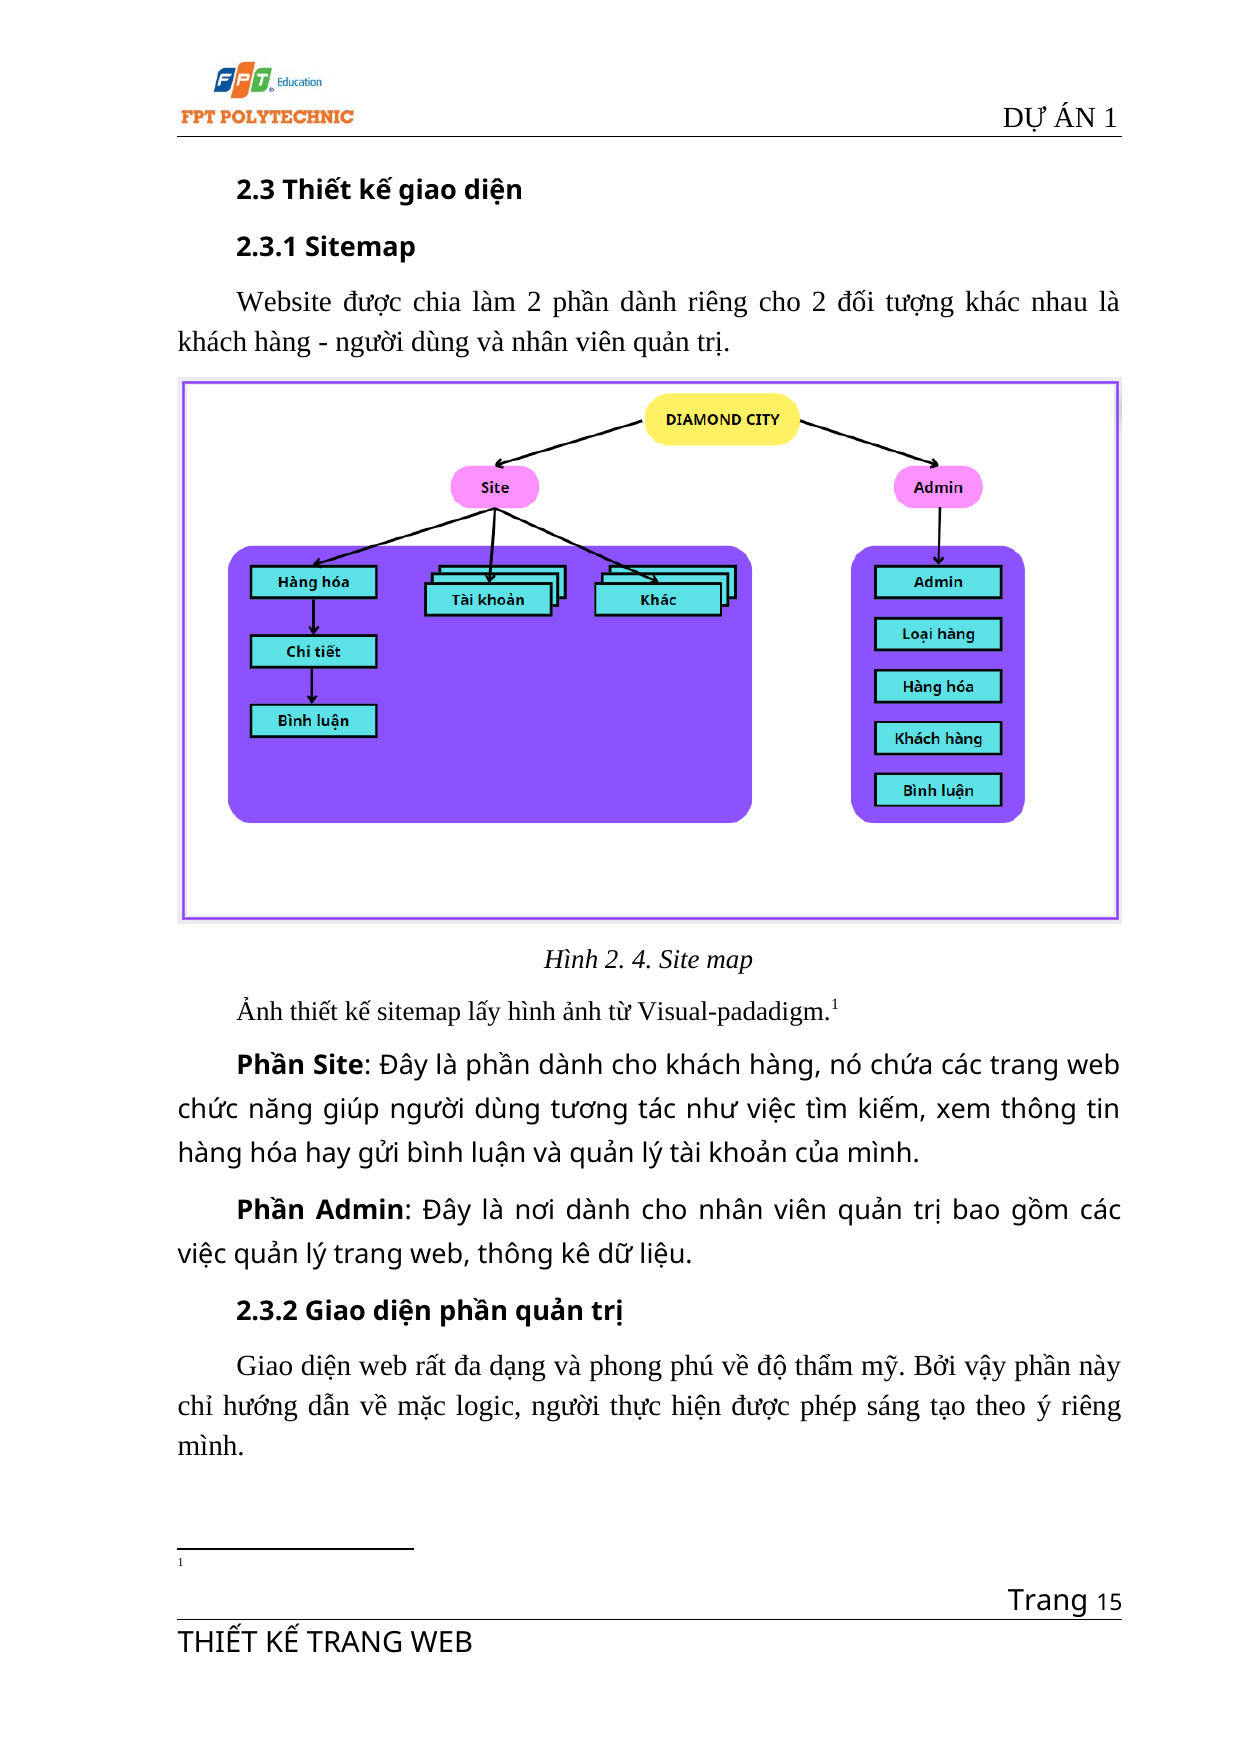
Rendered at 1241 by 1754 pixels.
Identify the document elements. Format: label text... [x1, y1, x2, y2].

text Giao diện web rất đa dạng và phong phú về độ thẩm mỹ. Bởi vậy phần này chỉ hướng dẫn về mặc logic, người thực hiện được phép sáng tạo theo ý riêng mình. [177, 1348, 1122, 1462]
picture [177, 377, 1123, 924]
text Hình 2. 4. Site map [177, 943, 1122, 974]
subtitle 2.3 Thiết kế giao diện [177, 171, 1122, 208]
text Ảnh thiết kế sitemap lấy hình ảnh từ Visual-padadigm. [177, 995, 1122, 1026]
subtitle 2.3.1 Sitemap [177, 227, 1122, 264]
text Website được chia làm 2 phần dành riêng cho 2 đối tượng khác nhau là khách hàng - người dùng và nhân viên quản trị. [177, 284, 1122, 358]
text Phần Admin: Đây là nơi dành cho nhân viên quản trị bao gồm các việc quản lý trang web, thông kê dữ liệu. [177, 1190, 1122, 1271]
text Phần Site: Đây là phần dành cho khách hàng, nó chứa các trang web chức năng giúp người dùng tương tác như việc tìm kiếm, xem thông tin hàng hóa hay gửi bình luận và quản lý tài khoản của mình. [177, 1045, 1122, 1170]
subtitle 2.3.2 Giao diện phần quản trị [177, 1291, 1122, 1328]
picture [177, 59, 356, 128]
